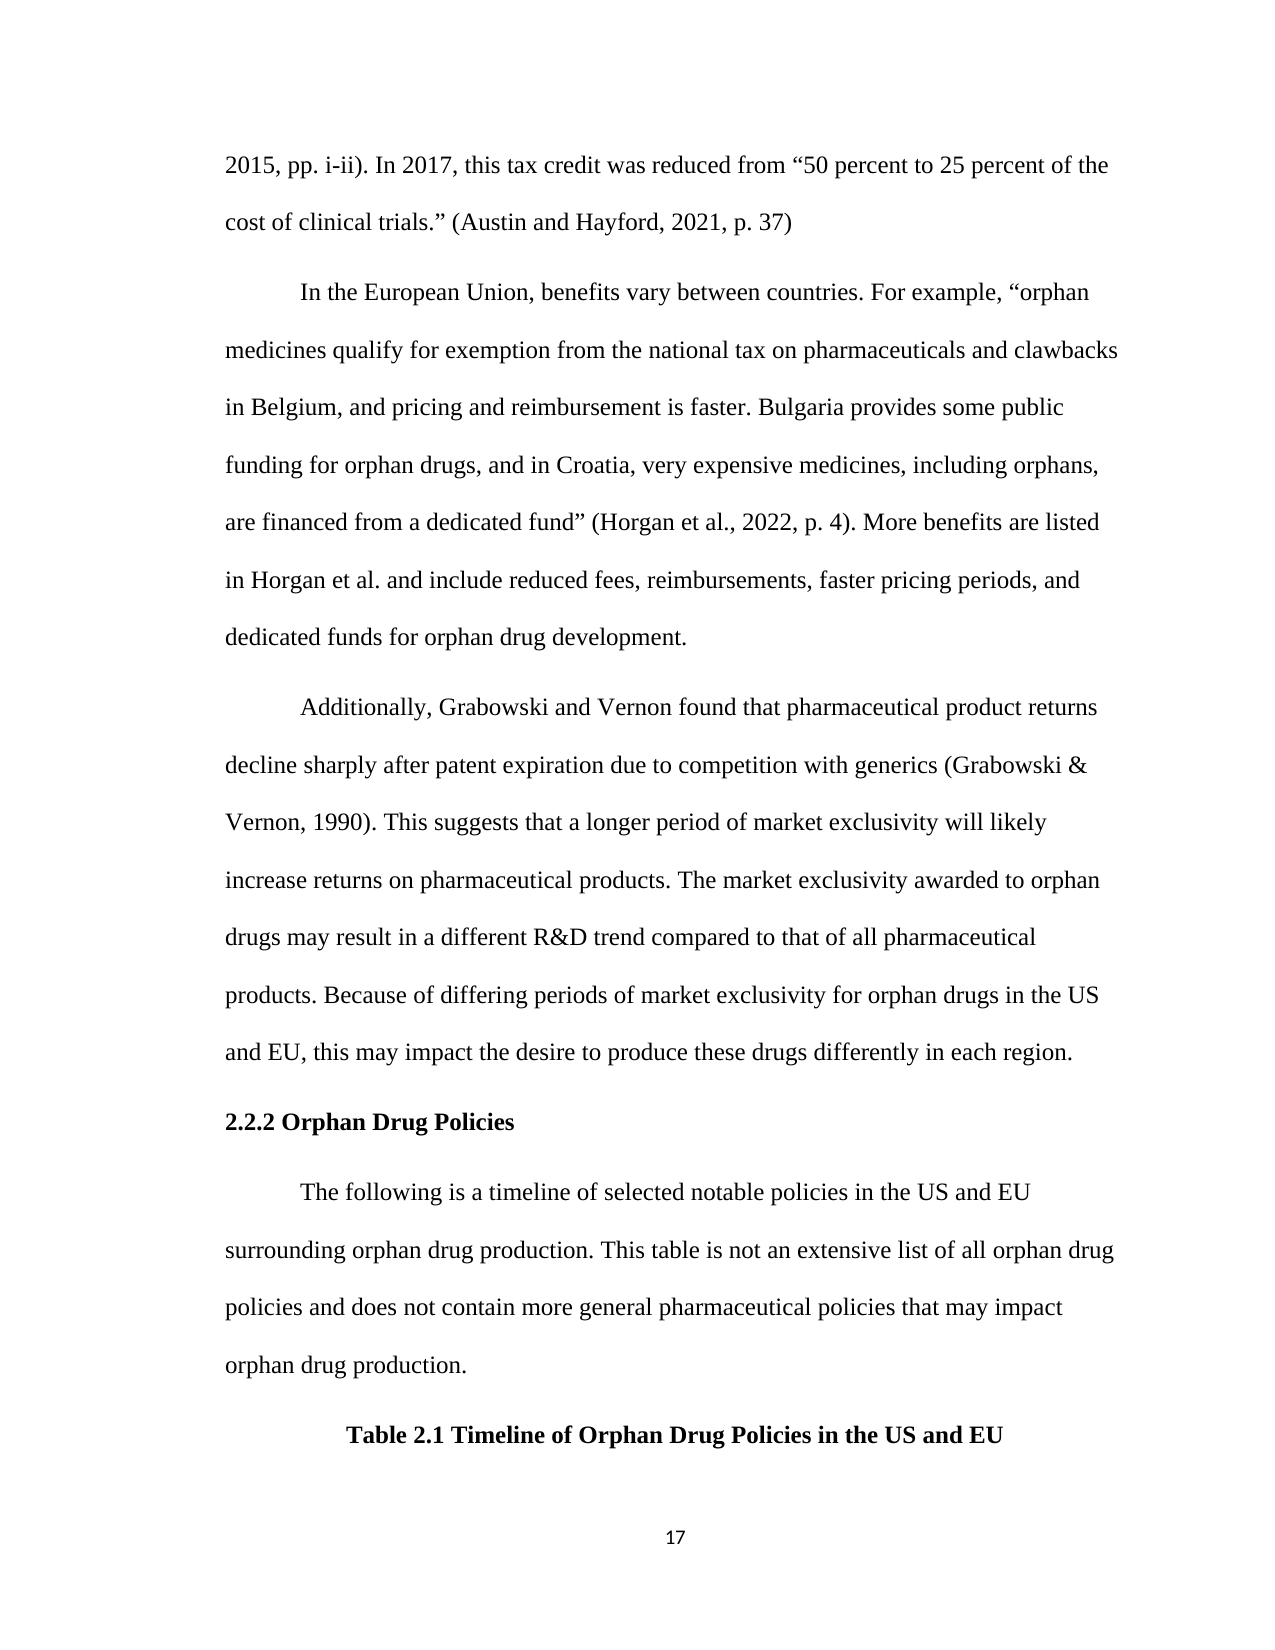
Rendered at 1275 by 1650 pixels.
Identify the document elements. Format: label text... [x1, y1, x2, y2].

text The following is a timeline of selected notable policies in the US and EU surrounding orphan drug production. This table is not an extensive list of all orphan drug policies and does not contain more general pharmaceutical policies that may impact orphan drug production. [225, 1177, 1125, 1379]
text Additionally, Grabowski and Vernon found that pharmaceutical product returns decline sharply after patent expiration due to competition with generics (Grabowski & Vernon, 1990). This suggests that a longer period of market exclusivity will likely increase returns on pharmaceutical products. The market exclusivity awarded to orphan drugs may result in a different R&D trend compared to that of all pharmaceutical products. Because of differing periods of market exclusivity for orphan drugs in the US and EU, this may impact the desire to produce these drugs differently in each region. [225, 692, 1125, 1066]
text In the European Union, benefits vary between countries. For example, “orphan medicines qualify for exemption from the national tax on pharmaceuticals and clawbacks in Belgium, and pricing and reimbursement is faster. Bulgaria provides some public funding for orphan drugs, and in Croatia, very expensive medicines, including orphans, are financed from a dedicated fund” (Horgan et al., 2022, p. 4). More benefits are listed in Horgan et al. and include reduced fees, reimbursements, faster pricing periods, and dedicated funds for orphan drug development. [225, 277, 1125, 651]
text Table 2.1 Timeline of Orphan Drug Policies in the US and EU [225, 1420, 1125, 1449]
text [225, 150, 1125, 236]
text 2.2.2 Orphan Drug Policies [225, 1107, 1125, 1136]
